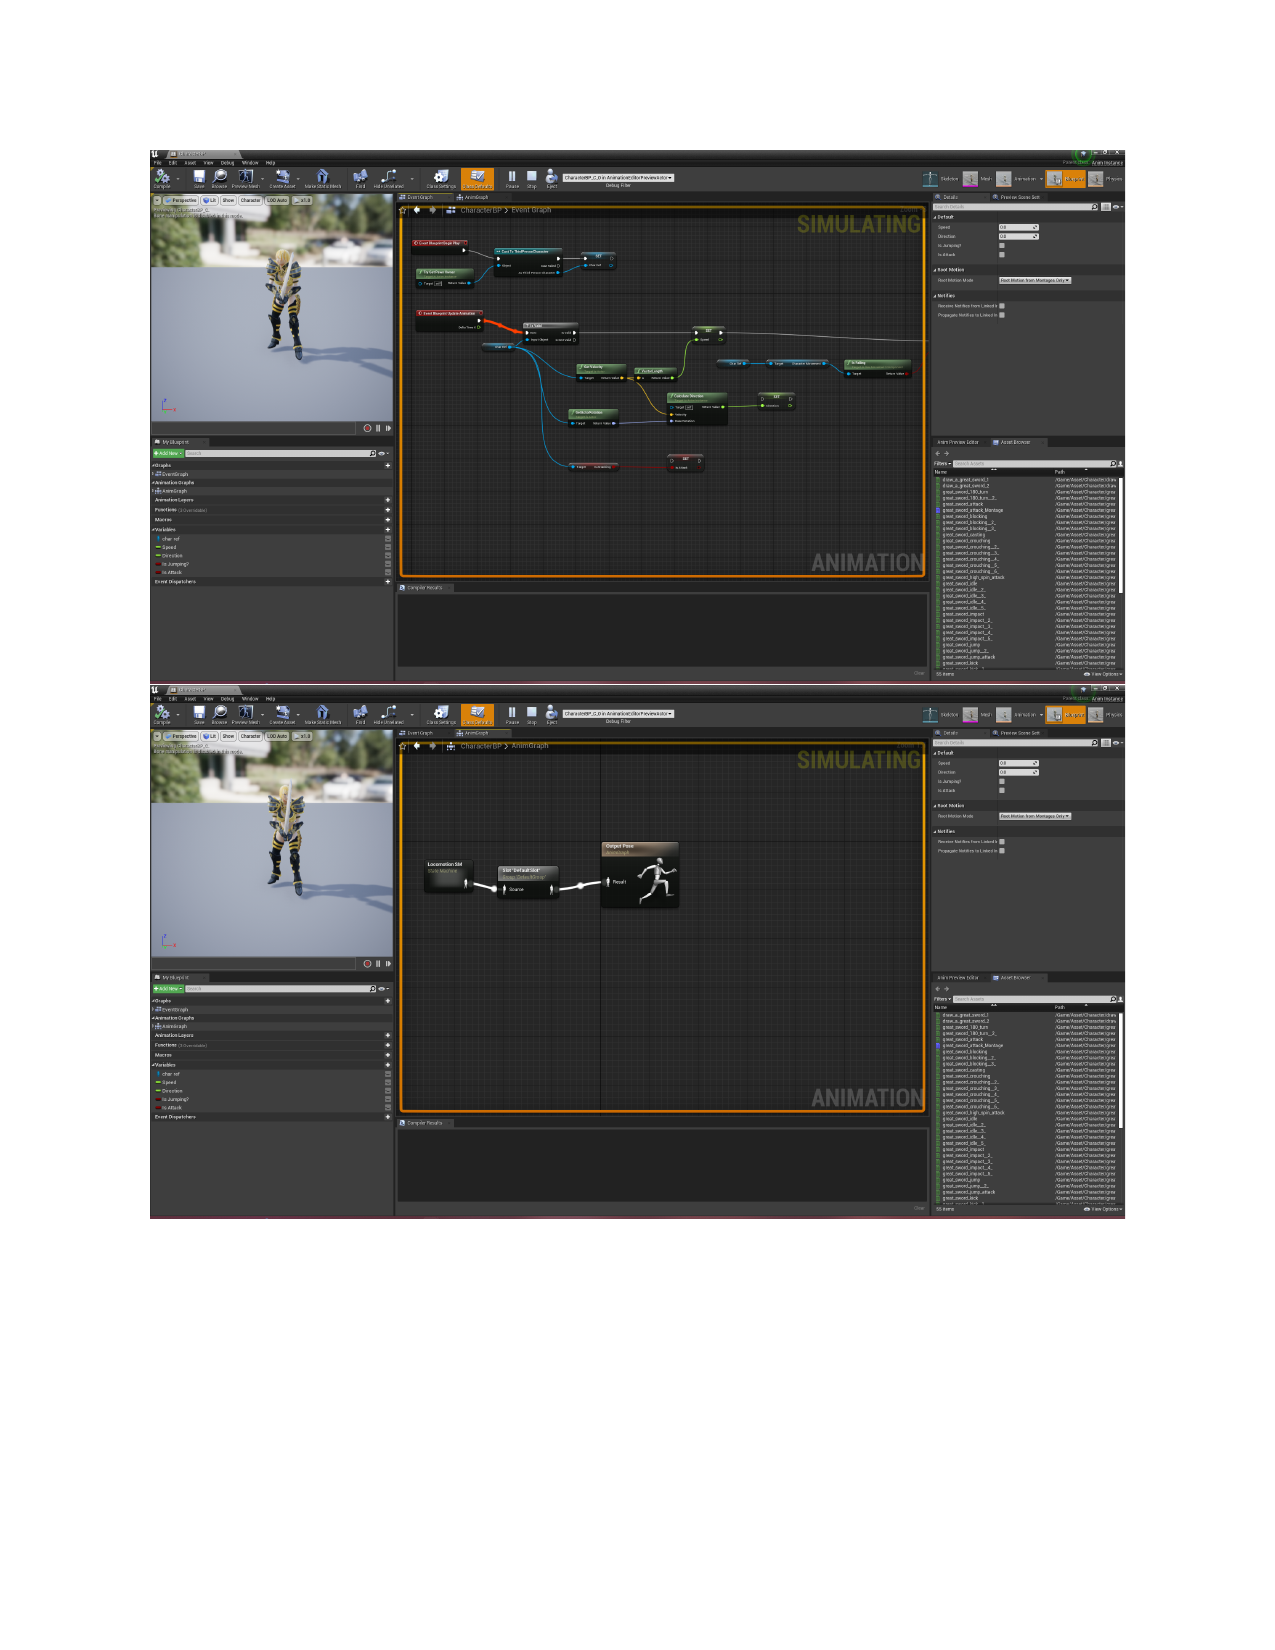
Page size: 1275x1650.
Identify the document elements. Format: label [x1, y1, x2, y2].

picture [150, 685, 1125, 1219]
picture [150, 150, 1125, 684]
